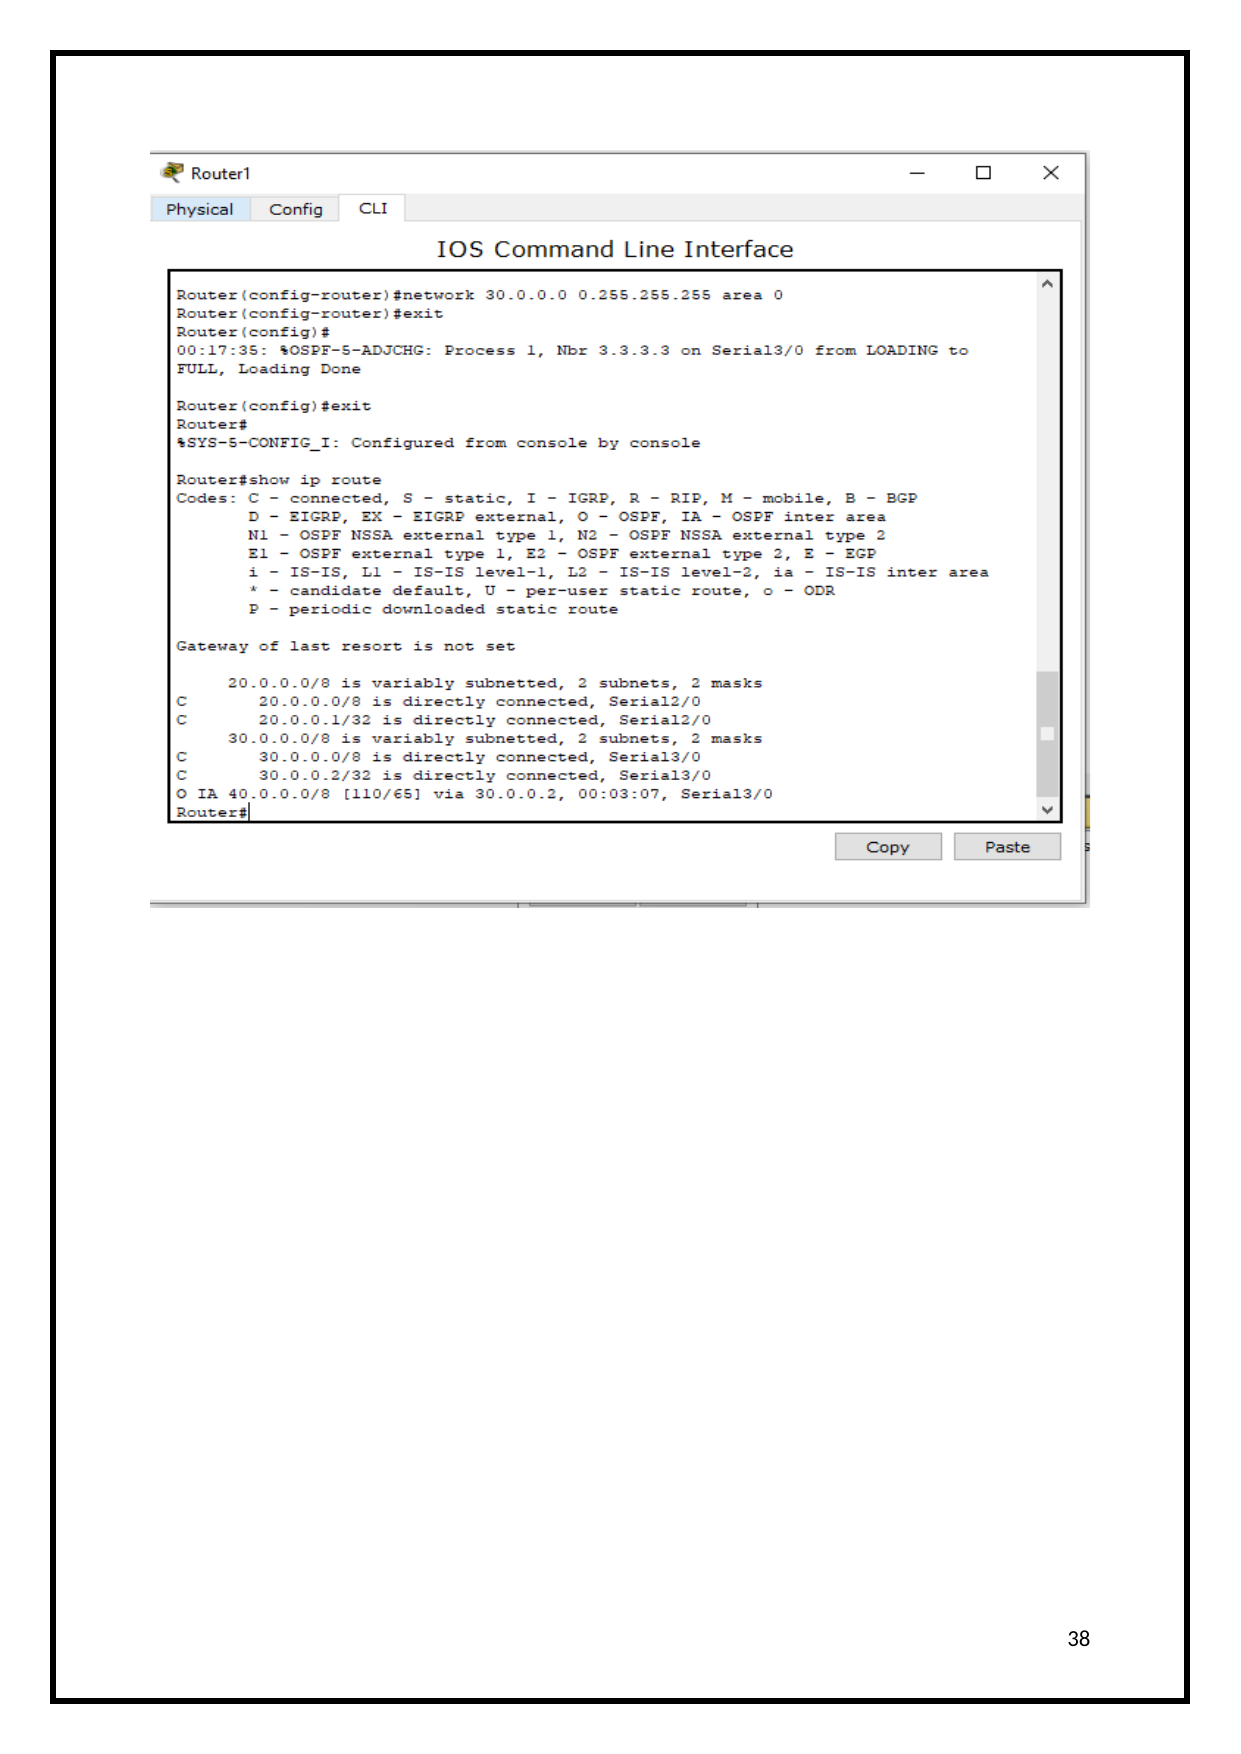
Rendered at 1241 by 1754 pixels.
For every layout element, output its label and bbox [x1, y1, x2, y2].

picture [150, 150, 1091, 908]
